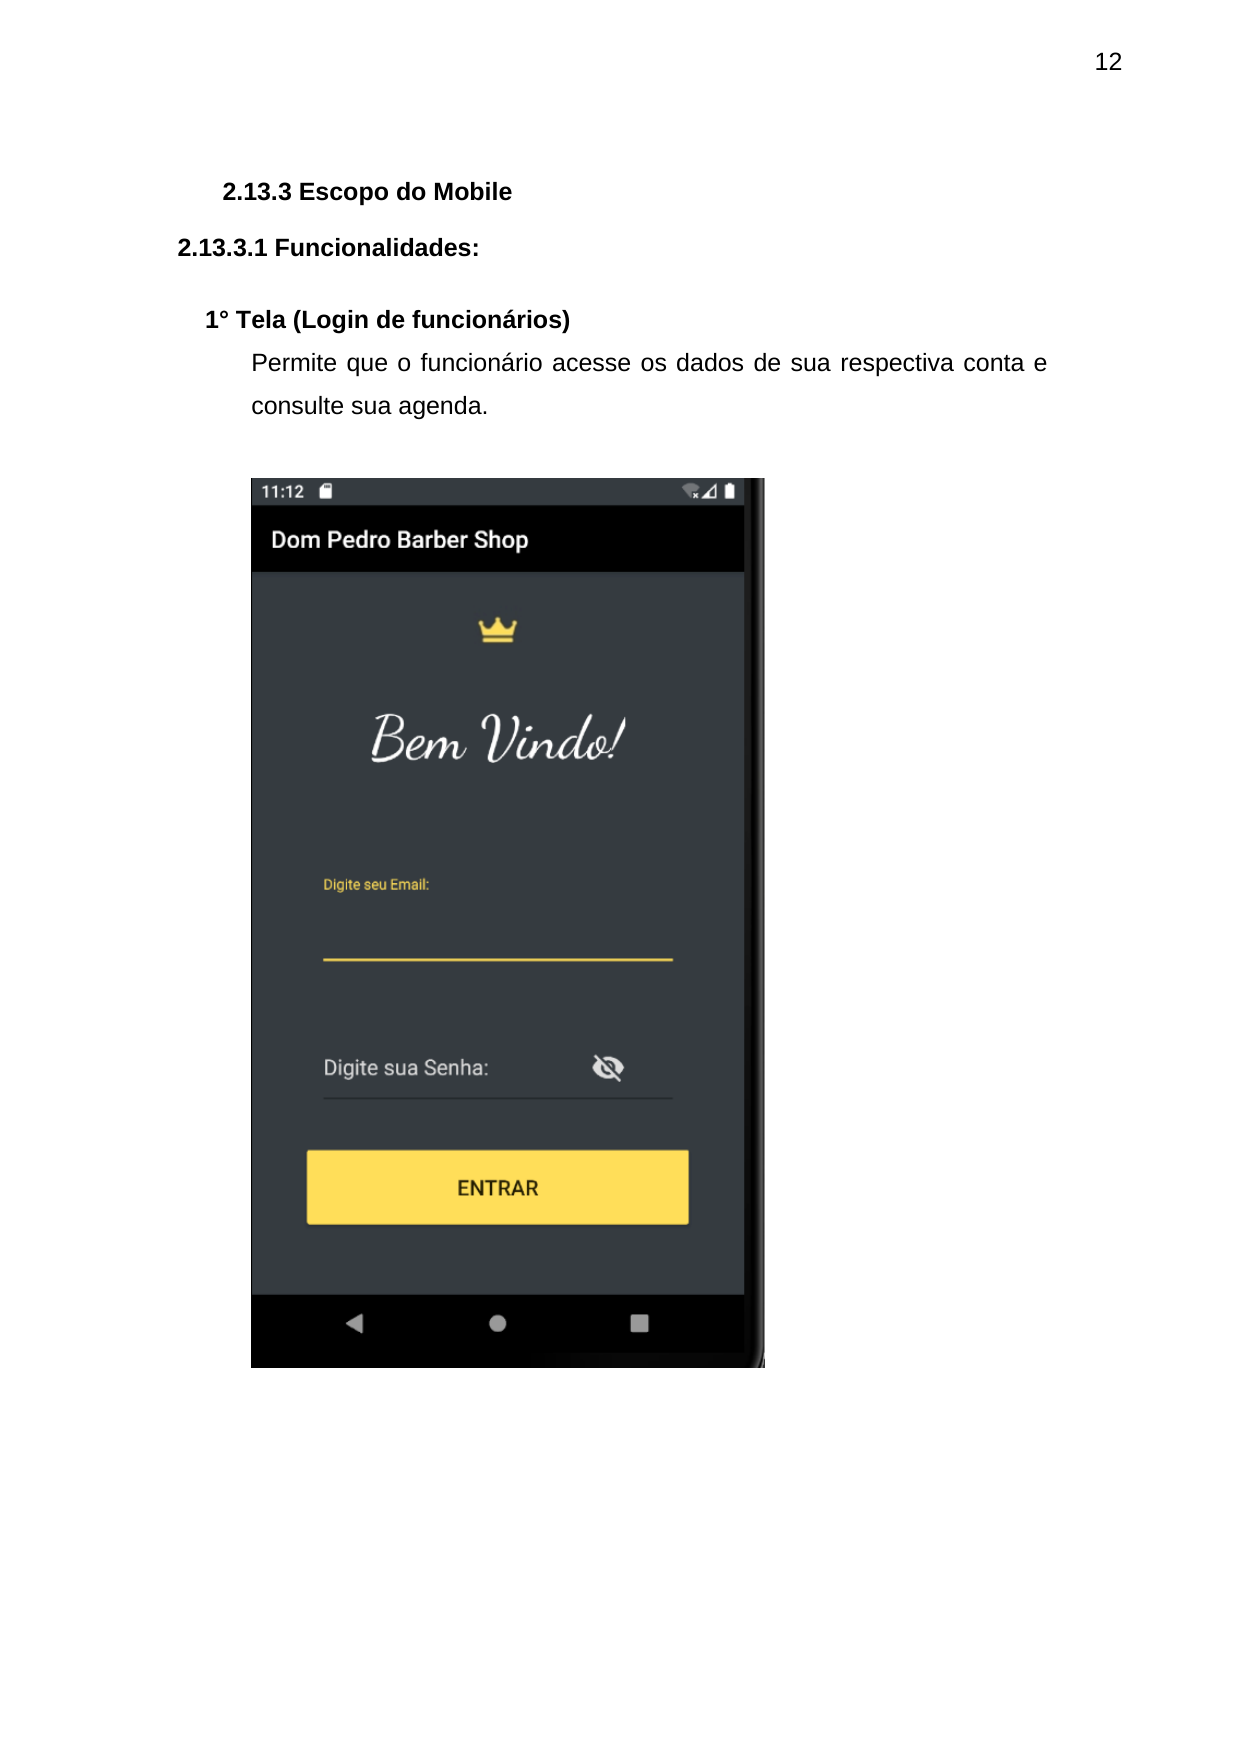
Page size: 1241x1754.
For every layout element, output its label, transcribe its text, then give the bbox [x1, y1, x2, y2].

text 1° Tela (Login de funcionários) [177, 305, 1122, 333]
text Permite que o funcionário acesse os dados de sua respectiva conta e consulte sua agenda. [251, 348, 1049, 420]
subtitle 2.13.3 Escopo do Mobile [222, 177, 1122, 206]
subtitle 2.13.3.1 Funcionalidades: [177, 233, 1122, 262]
picture [251, 478, 765, 1368]
